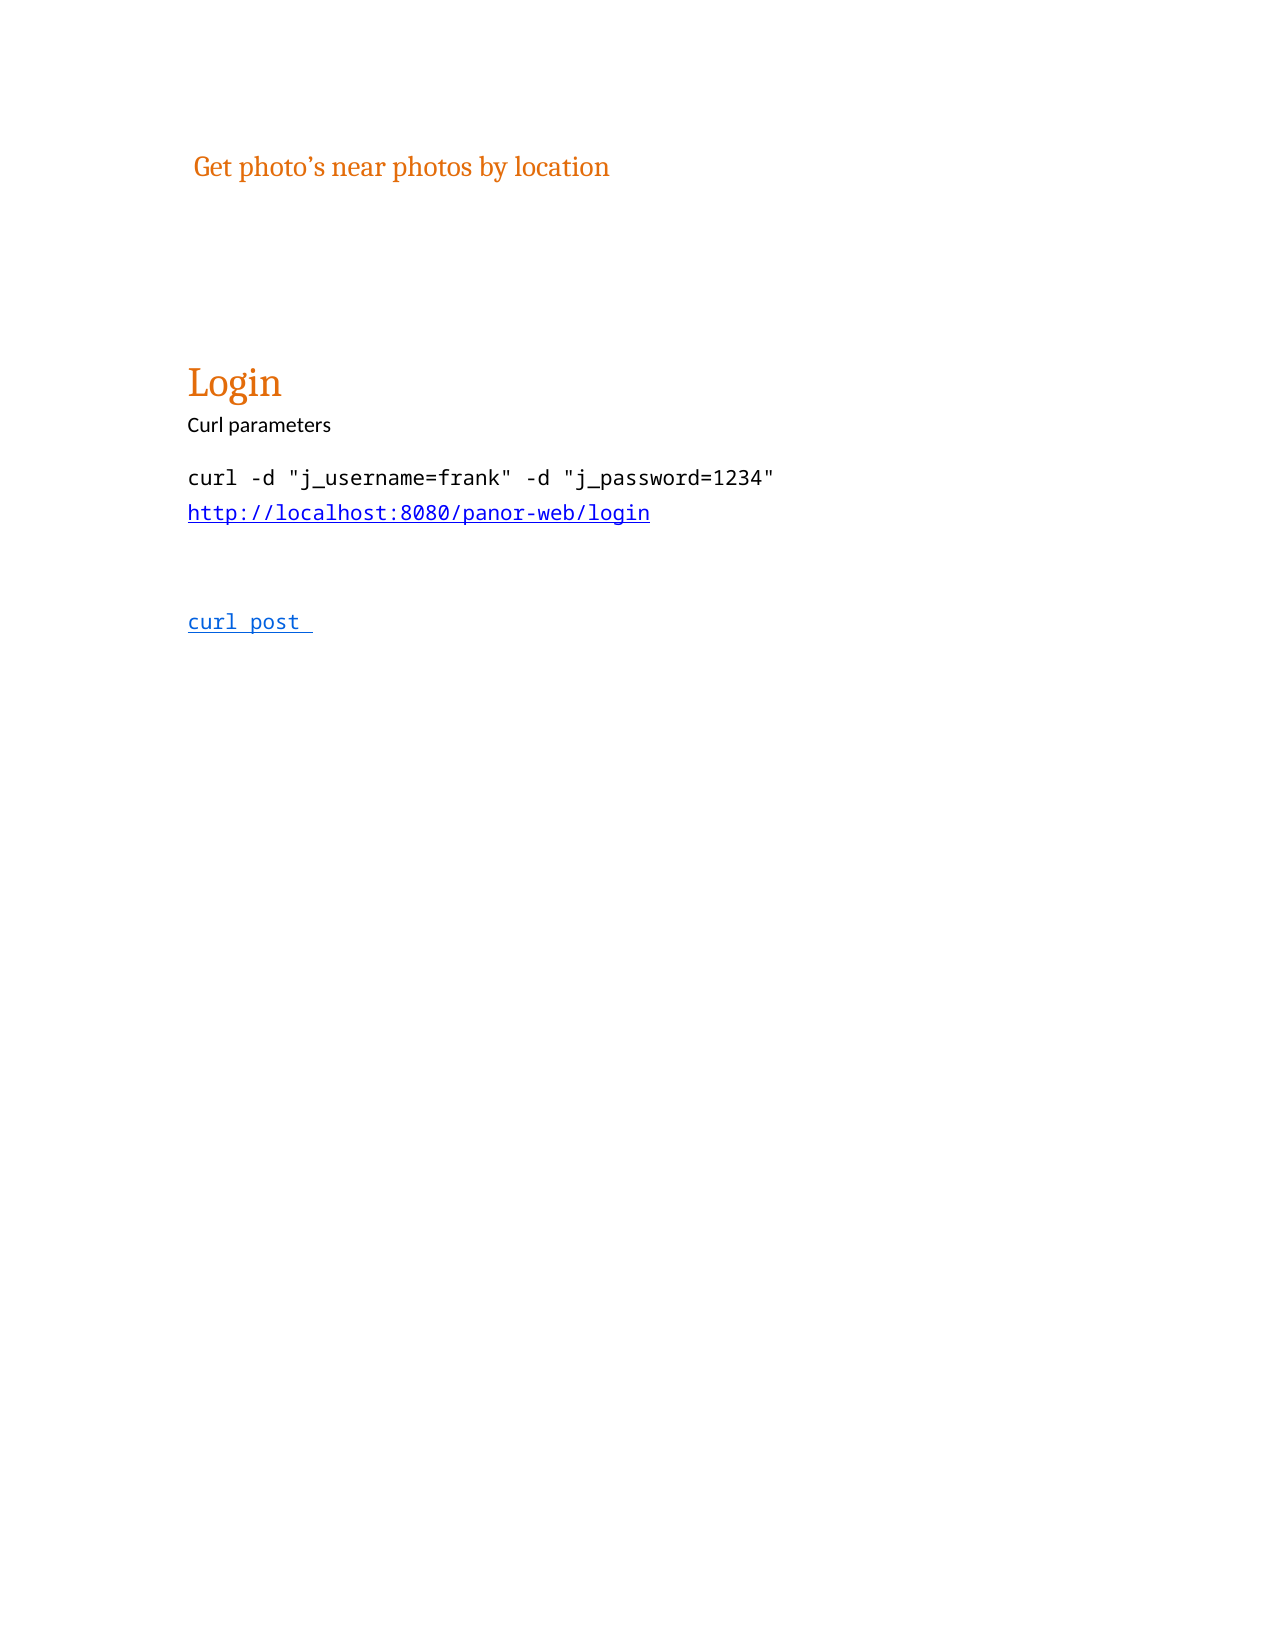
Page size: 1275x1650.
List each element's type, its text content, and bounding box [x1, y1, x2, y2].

subtitle Login [187, 359, 1087, 407]
text curl -d "j_username=frank" -d "j_password=1234" http://localhost:8080/panor-web/login [187, 463, 1087, 526]
subtitle Get photo’s near photos by location [187, 150, 1087, 183]
text curl post [187, 607, 1087, 636]
text Curl parameters [187, 411, 1087, 437]
